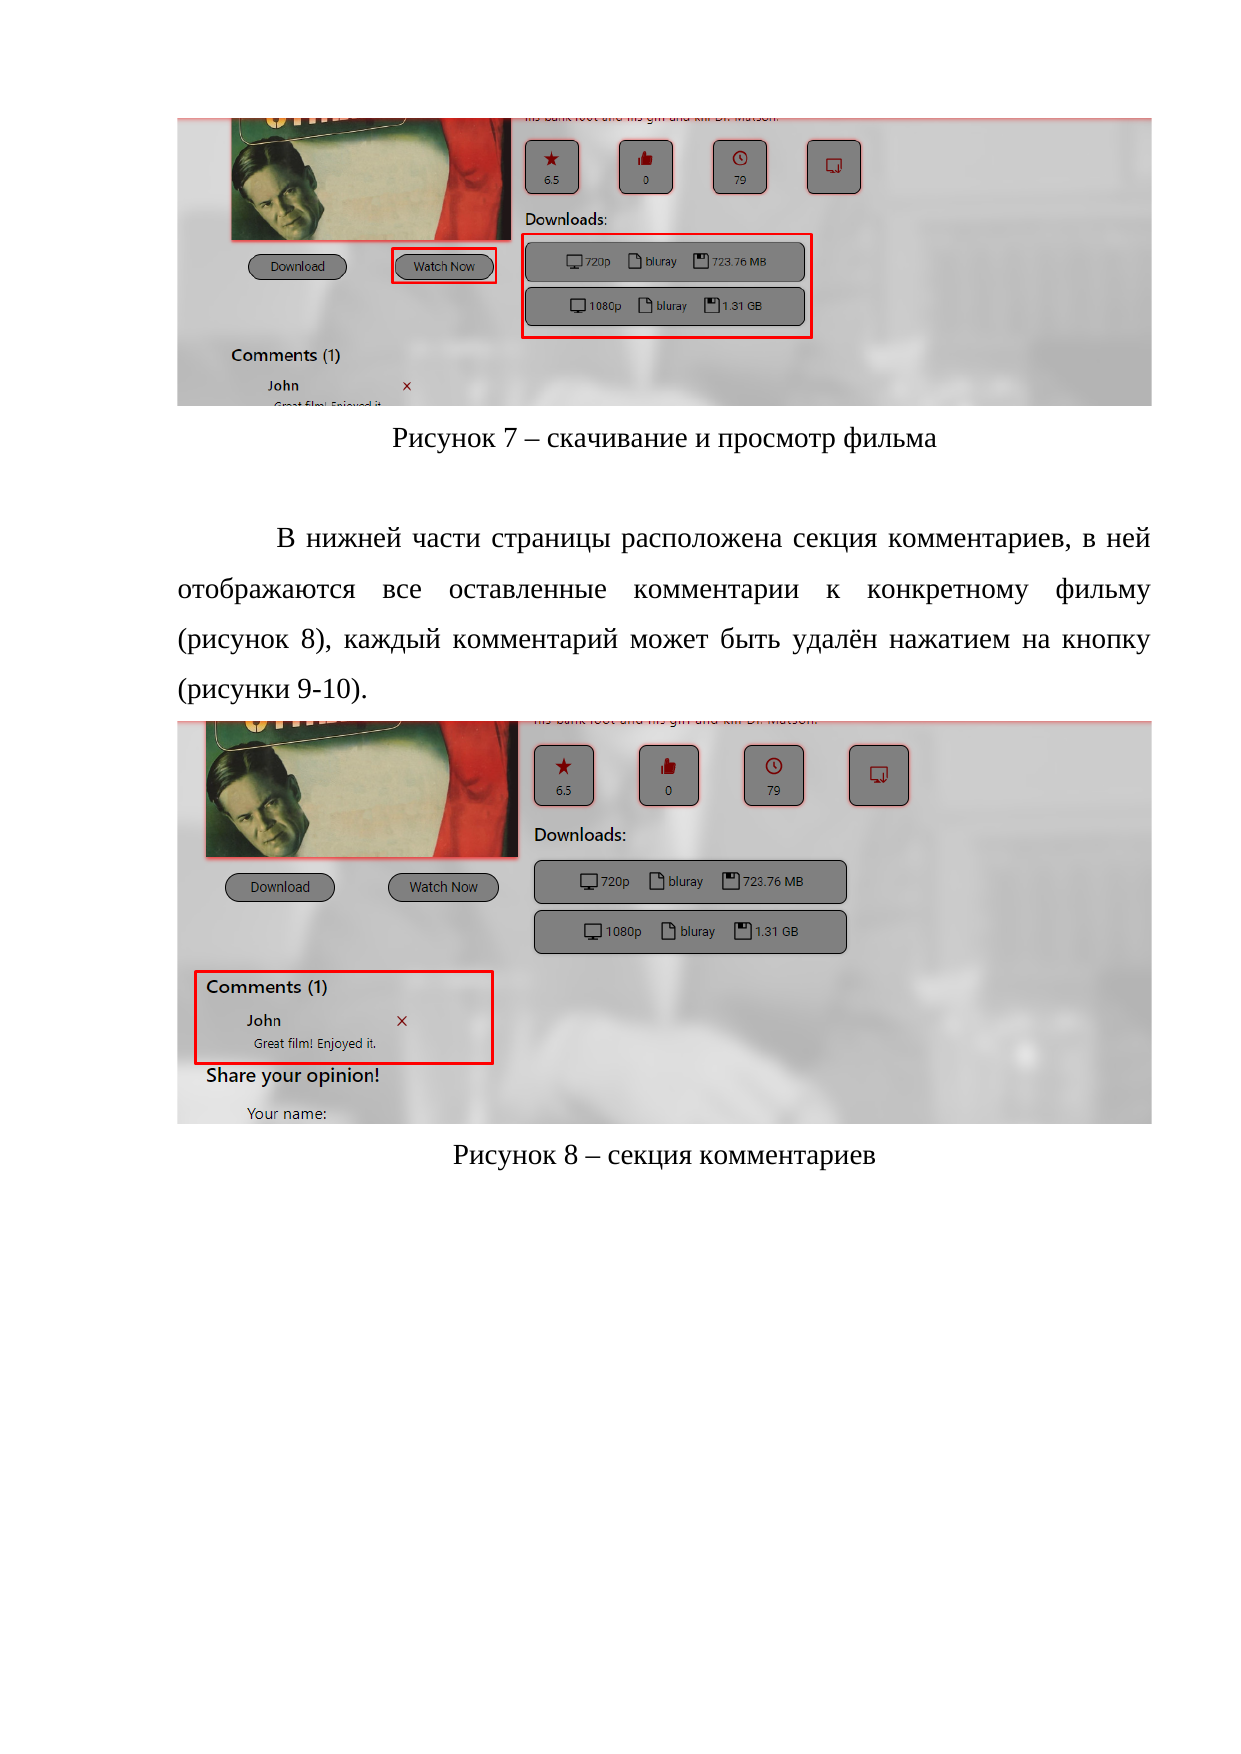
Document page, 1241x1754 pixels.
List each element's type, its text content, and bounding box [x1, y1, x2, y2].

text В нижней части страницы расположена секция комментариев, в ней отображаются все оставленные комментарии к конкретному фильму (рисунок 8), каждый комментарий может быть удалён нажатием на кнопку (рисунки 9-10). [177, 521, 1152, 705]
picture [177, 721, 1152, 1124]
text Рисунок 8 – секция комментариев [177, 1137, 1152, 1171]
text Рисунок 7 – скачивание и просмотр фильма [177, 420, 1152, 453]
picture [177, 118, 1152, 406]
